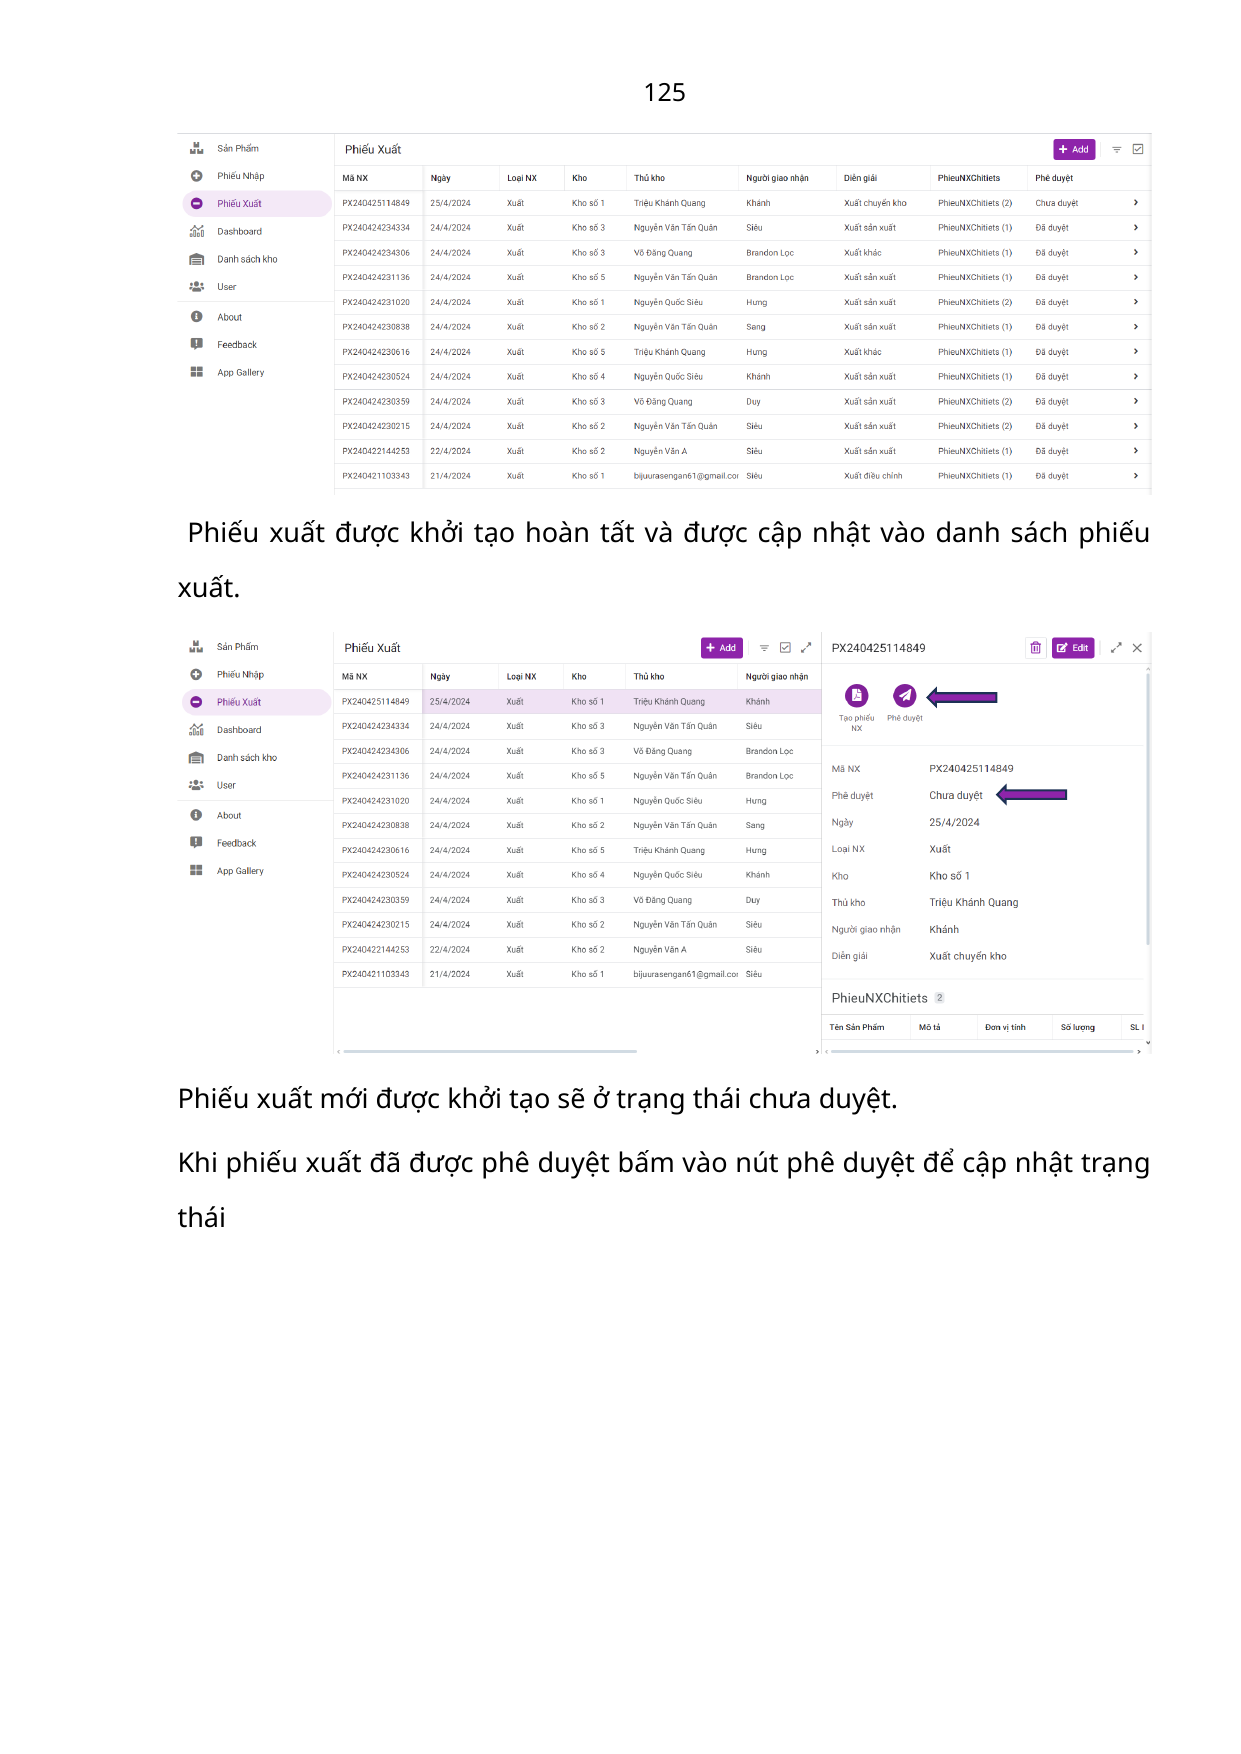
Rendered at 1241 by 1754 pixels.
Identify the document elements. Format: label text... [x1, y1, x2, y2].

picture [177, 632, 1152, 1054]
text Phiếu xuất mới được khởi tạo sẽ ở trạng thái chưa duyệt. [177, 1079, 1152, 1116]
text Khi phiếu xuất đã được phê duyệt bấm vào nút phê duyệt để cập nhật trạng thái [177, 1143, 1152, 1235]
text Phiếu xuất được khởi tạo hoàn tất và được cập nhật vào danh sách phiếu xuất. [177, 495, 1152, 606]
picture [177, 133, 1152, 495]
